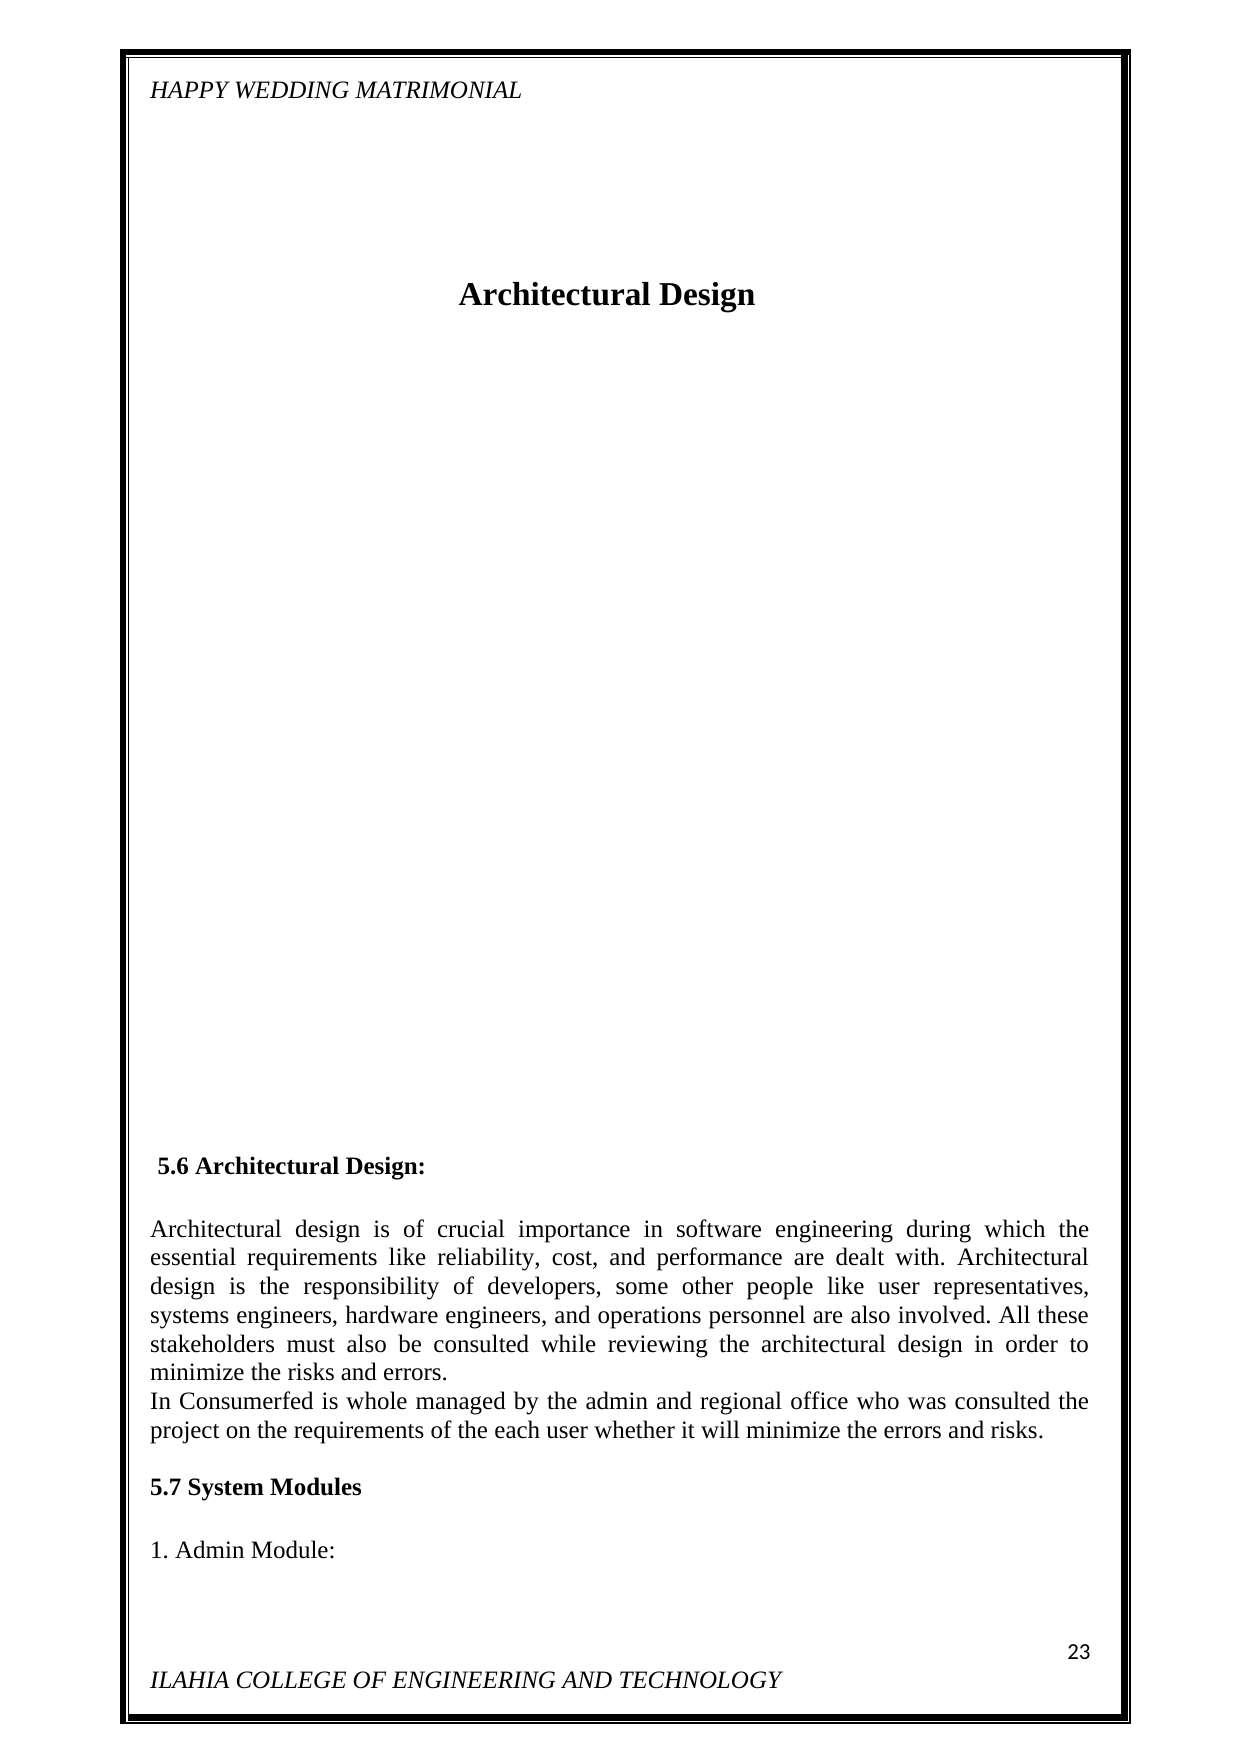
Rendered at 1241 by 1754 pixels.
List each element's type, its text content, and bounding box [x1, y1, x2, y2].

text 5.6 Architectural Design: [150, 1151, 1090, 1180]
text 1. Admin Module: [150, 1535, 1090, 1563]
text In Consumerfed is whole managed by the admin and regional office who was consulted the project on the requirements of the each user whether it will minimize the errors and risks. [150, 1386, 1090, 1444]
text Architectural Design [150, 274, 1090, 313]
text 5.7 System Modules [150, 1472, 1090, 1501]
text Architectural design is of crucial importance in software engineering during which the essential requirements like reliability, cost, and performance are dealt with. Architectural design is the responsibility of developers, some other people like user representatives, systems engineers, hardware engineers, and operations personnel are also involved. All these stakeholders must also be consulted while reviewing the architectural design in order to minimize the risks and errors. [150, 1214, 1090, 1386]
